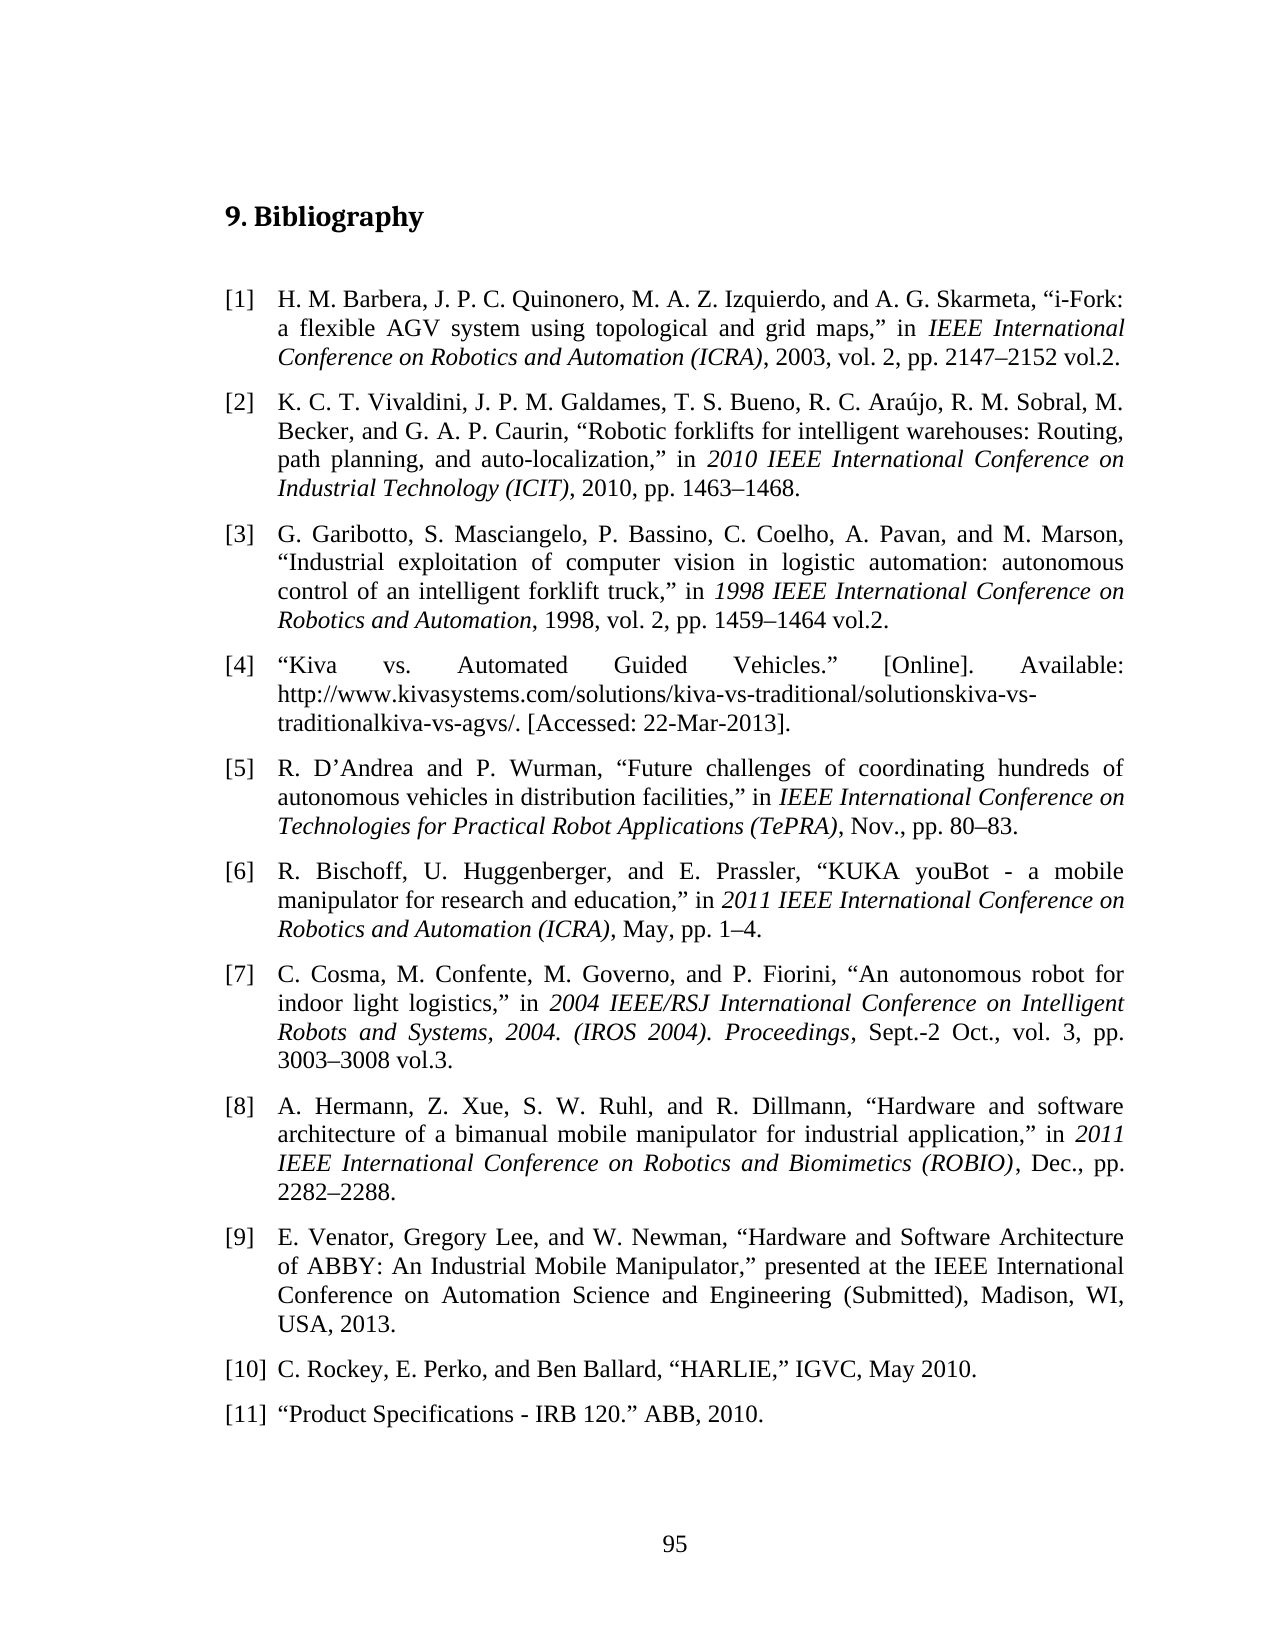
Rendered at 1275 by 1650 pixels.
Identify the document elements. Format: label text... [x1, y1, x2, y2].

text [7] C. Cosma, M. Confente, M. Governo, and P. Fiorini, “An autonomous robot for indoor light logistics,” in 2004 IEEE/RSJ International Conference on Intelligent Robots and Systems, 2004. (IROS 2004). Proceedings, Sept.-2 Oct., vol. 3, pp. 3003–3008 vol.3. [225, 959, 1125, 1074]
text [5] R. D’Andrea and P. Wurman, “Future challenges of coordinating hundreds of autonomous vehicles in distribution facilities,” in IEEE International Conference on Technologies for Practical Robot Applications (TePRA), Nov., pp. 80–83. [225, 753, 1125, 839]
text [3] G. Garibotto, S. Masciangelo, P. Bassino, C. Coelho, A. Pavan, and M. Marson, “Industrial exploitation of computer vision in logistic automation: autonomous control of an intelligent forklift truck,” in 1998 IEEE International Conference on Robotics and Automation, 1998, vol. 2, pp. 1459–1464 vol.2. [225, 519, 1125, 634]
text [6] R. Bischoff, U. Huggenberger, and E. Prassler, “KUKA youBot - a mobile manipulator for research and education,” in 2011 IEEE International Conference on Robotics and Automation (ICRA), May, pp. 1–4. [225, 856, 1125, 942]
text [8] A. Hermann, Z. Xue, S. W. Ruhl, and R. Dillmann, “Hardware and software architecture of a bimanual mobile manipulator for industrial application,” in 2011 IEEE International Conference on Robotics and Biomimetics (ROBIO), Dec., pp. 2282–2288. [225, 1091, 1125, 1206]
subtitle Bibliography [225, 200, 1125, 233]
text [11] “Product Specifications - IRB 120.” ABB, 2010. [225, 1399, 1125, 1428]
text [4] “Kiva vs. Automated Guided Vehicles.” [Online]. Available: http://www.kivasystems.com/solutions/kiva-vs-traditional/solutionskiva-vs-traditionalkiva-vs-agvs/. [Accessed: 22-Mar-2013]. [225, 650, 1125, 737]
text [2] K. C. T. Vivaldini, J. P. M. Galdames, T. S. Bueno, R. C. Araújo, R. M. Sobral, M. Becker, and G. A. P. Caurin, “Robotic forklifts for intelligent warehouses: Routing, path planning, and auto-localization,” in 2010 IEEE International Conference on Industrial Technology (ICIT), 2010, pp. 1463–1468. [225, 387, 1125, 502]
text [9] E. Venator, Gregory Lee, and W. Newman, “Hardware and Software Architecture of ABBY: An Industrial Mobile Manipulator,” presented at the IEEE International Conference on Automation Science and Engineering (Submitted), Madison, WI, USA, 2013. [225, 1222, 1125, 1337]
text [1] H. M. Barbera, J. P. C. Quinonero, M. A. Z. Izquierdo, and A. G. Skarmeta, “i-Fork: a flexible AGV system using topological and grid maps,” in IEEE International Conference on Robotics and Automation (ICRA), 2003, vol. 2, pp. 2147–2152 vol.2. [225, 284, 1125, 370]
text [10] C. Rockey, E. Perko, and Ben Ballard, “HARLIE,” IGVC, May 2010. [225, 1354, 1125, 1383]
